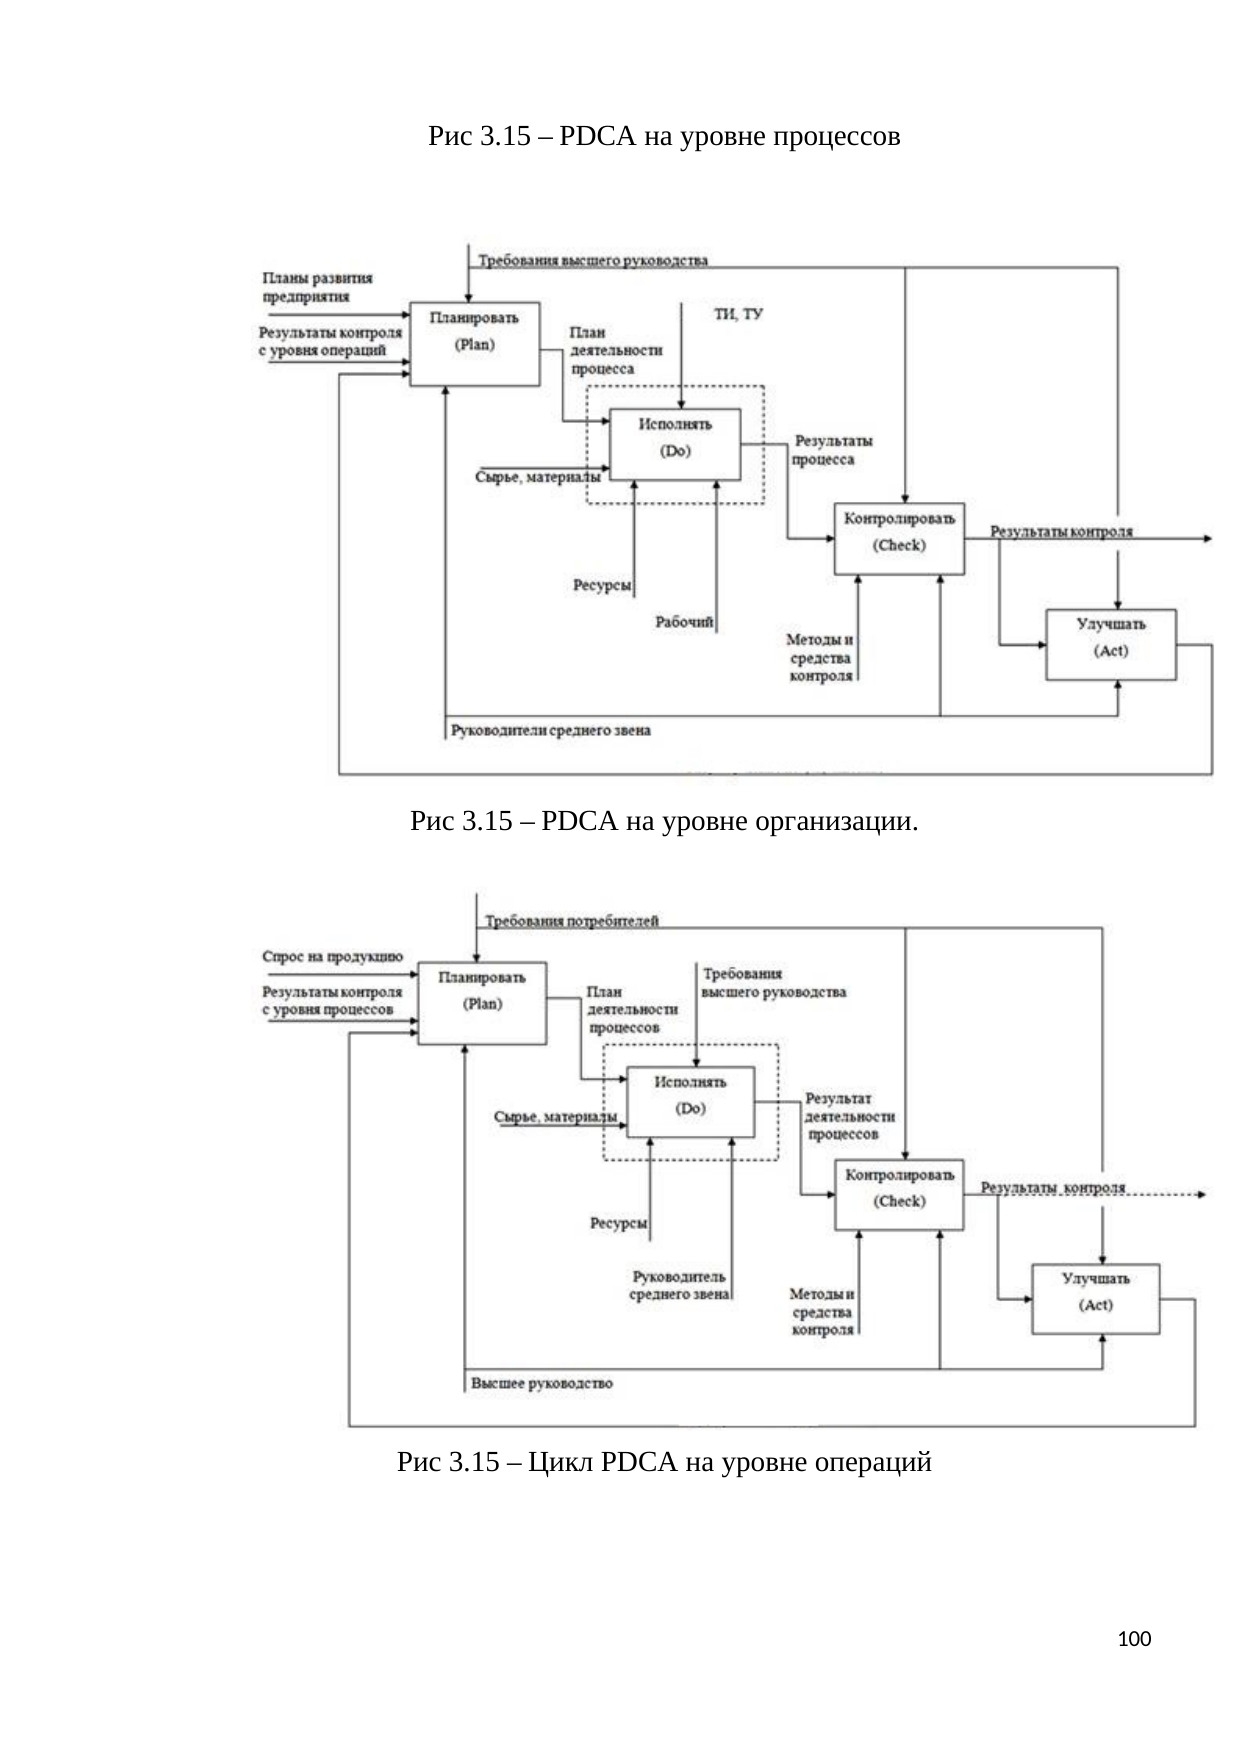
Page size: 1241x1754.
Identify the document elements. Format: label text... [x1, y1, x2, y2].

text Рис 3.15 – Цикл PDCA на уровне операций [177, 1444, 1152, 1478]
picture [251, 235, 1225, 789]
text Рис 3.15 – PDCA на уровне процессов [177, 118, 1152, 152]
picture [251, 886, 1225, 1431]
text Рис 3.15 – PDCA на уровне организации. [177, 803, 1152, 836]
